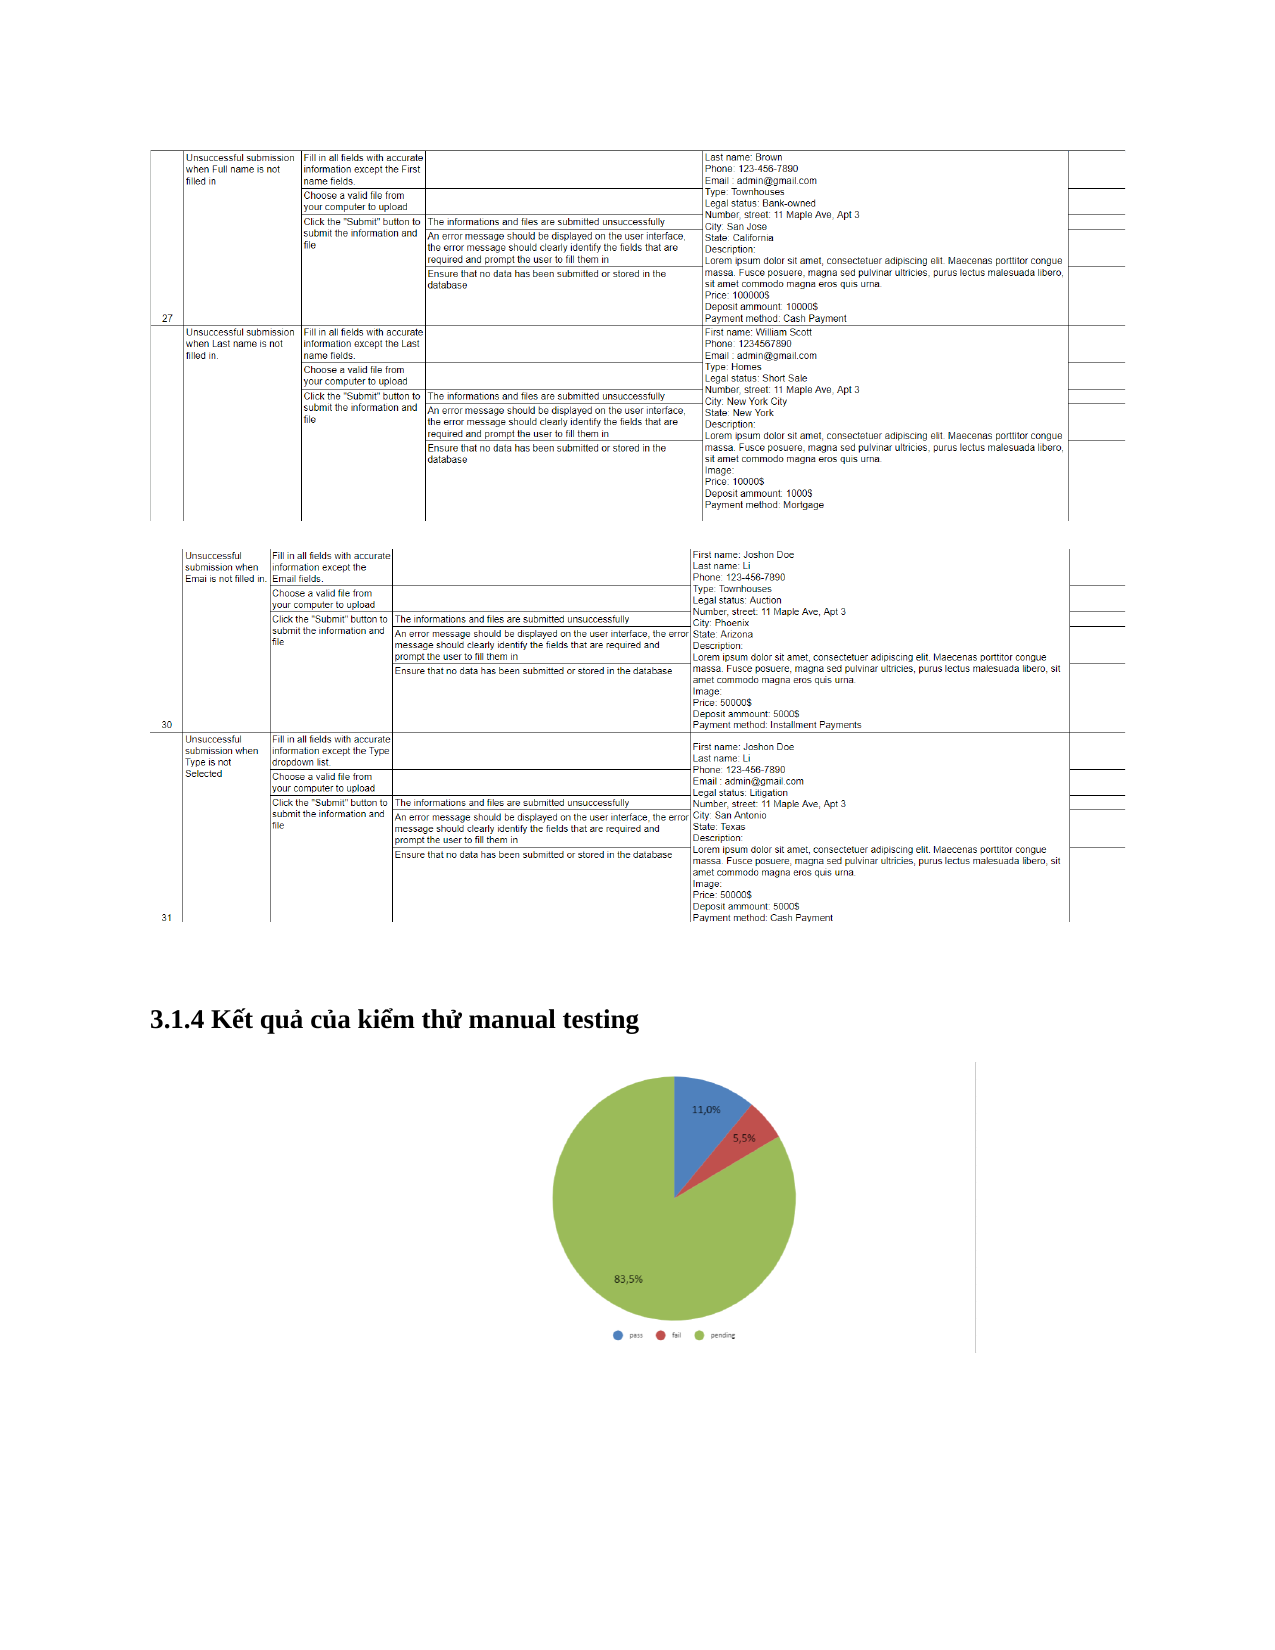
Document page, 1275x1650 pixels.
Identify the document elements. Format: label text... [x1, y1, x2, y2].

subtitle 3.1.4 Kết quả của kiểm thử manual testing [150, 1003, 1125, 1034]
picture [373, 1062, 977, 1353]
picture [150, 549, 1125, 922]
picture [150, 150, 1125, 521]
